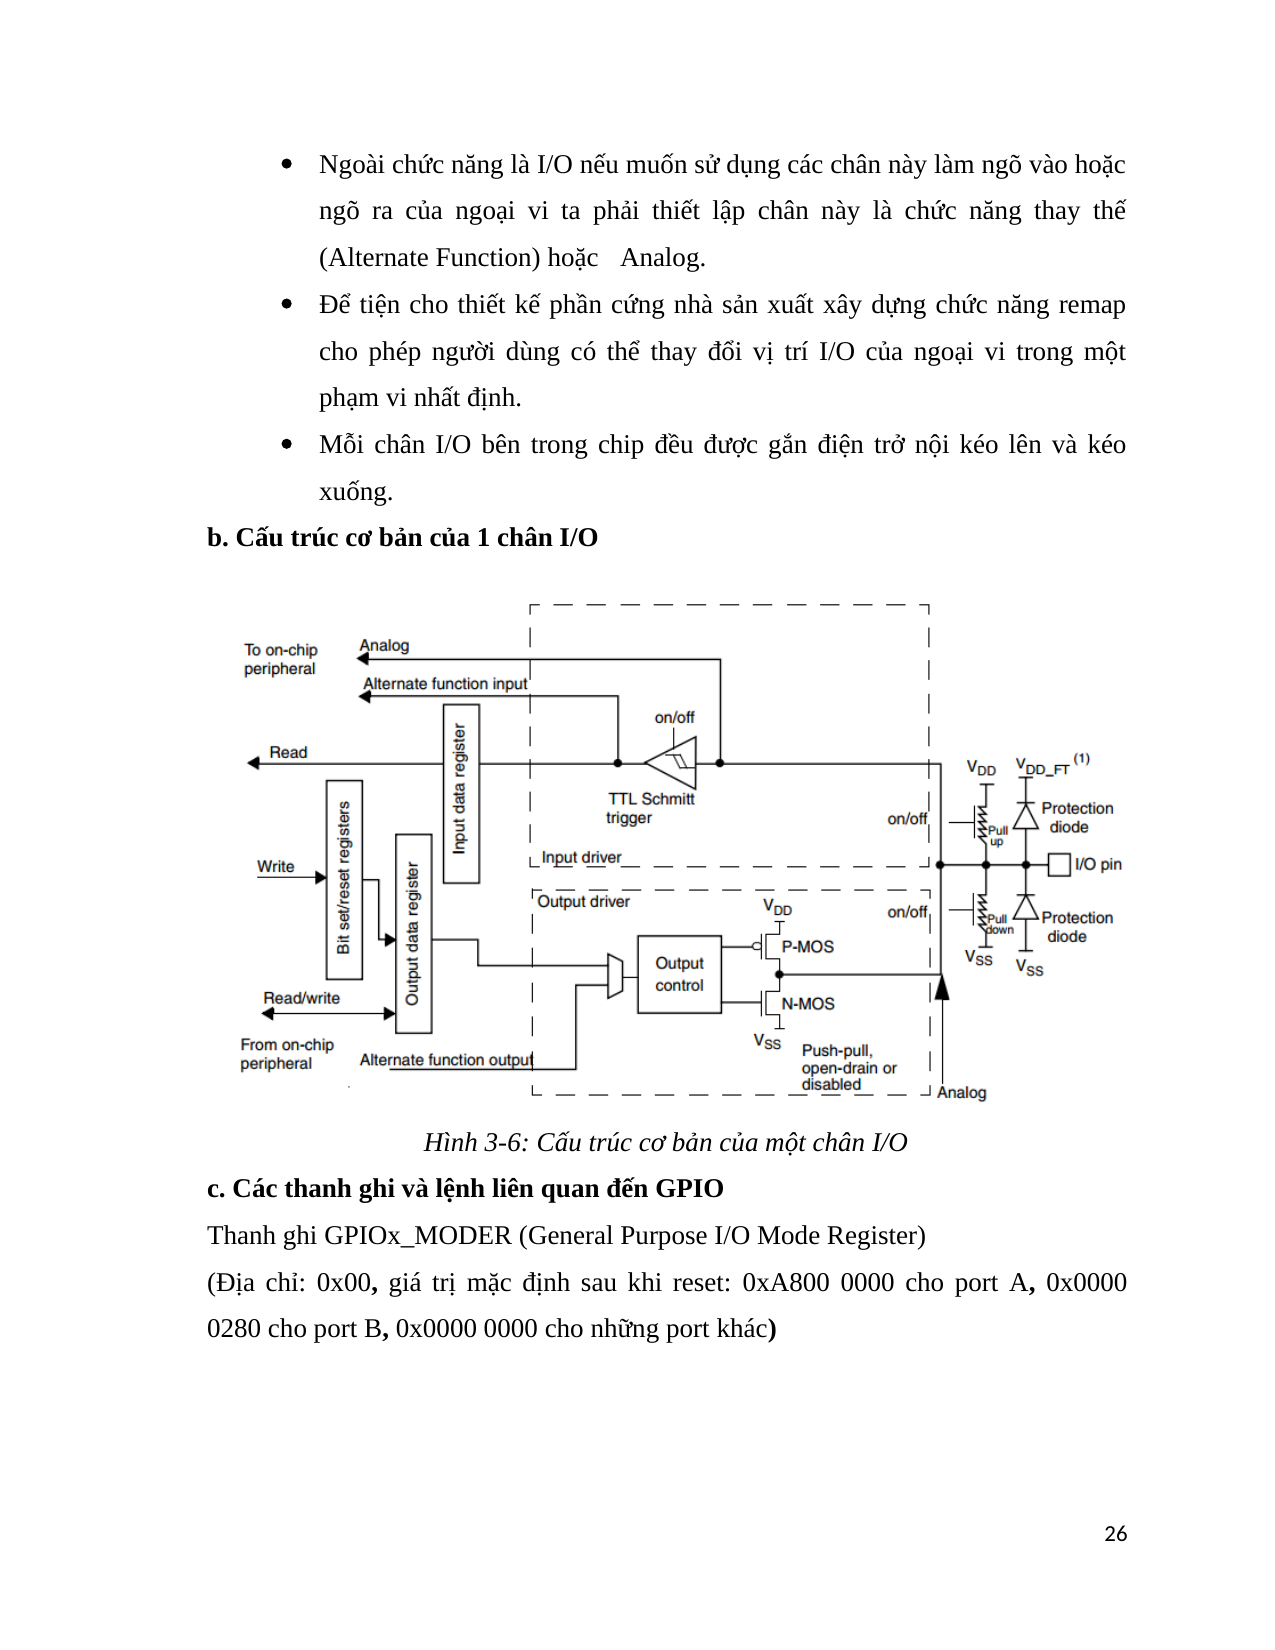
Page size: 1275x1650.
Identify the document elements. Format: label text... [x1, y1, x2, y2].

list Mỗi chân I/O bên trong chip đều được gắn điện trở nội kéo lên và kéo xuống. [282, 428, 1127, 506]
picture [206, 568, 1154, 1112]
list Thanh ghi GPIOx_MODER (General Purpose I/O Mode Register) [207, 1219, 1127, 1250]
text Hình 3-6: Cấu trúc cơ bản của một chân I/O [207, 1126, 1127, 1157]
list Ngoài chức năng là I/O nếu muốn sử dụng các chân này làm ngõ vào hoặc ngõ ra của ngoại vi ta phải thiết lập chân này là chức năng thay thế (Alternate Function) hoặcAnalog. [282, 148, 1127, 272]
text (Địa chỉ: 0x00, giá trị mặc định sau khi reset: 0xA800 0000 cho port A, 0x0000 0280 cho port B, 0x0000 0000 cho những port khác) [207, 1266, 1127, 1343]
text b. Cấu trúc cơ bản của 1 chân I/O [207, 521, 1127, 552]
list Để tiện cho thiết kế phần cứng nhà sản xuất xây dựng chức năng remap cho phép người dùng có thể thay đổi vị trí I/O của ngoại vi trong một phạm vi nhất định. [282, 288, 1127, 412]
text c. Các thanh ghi và lệnh liên quan đến GPIO [207, 1172, 1127, 1203]
